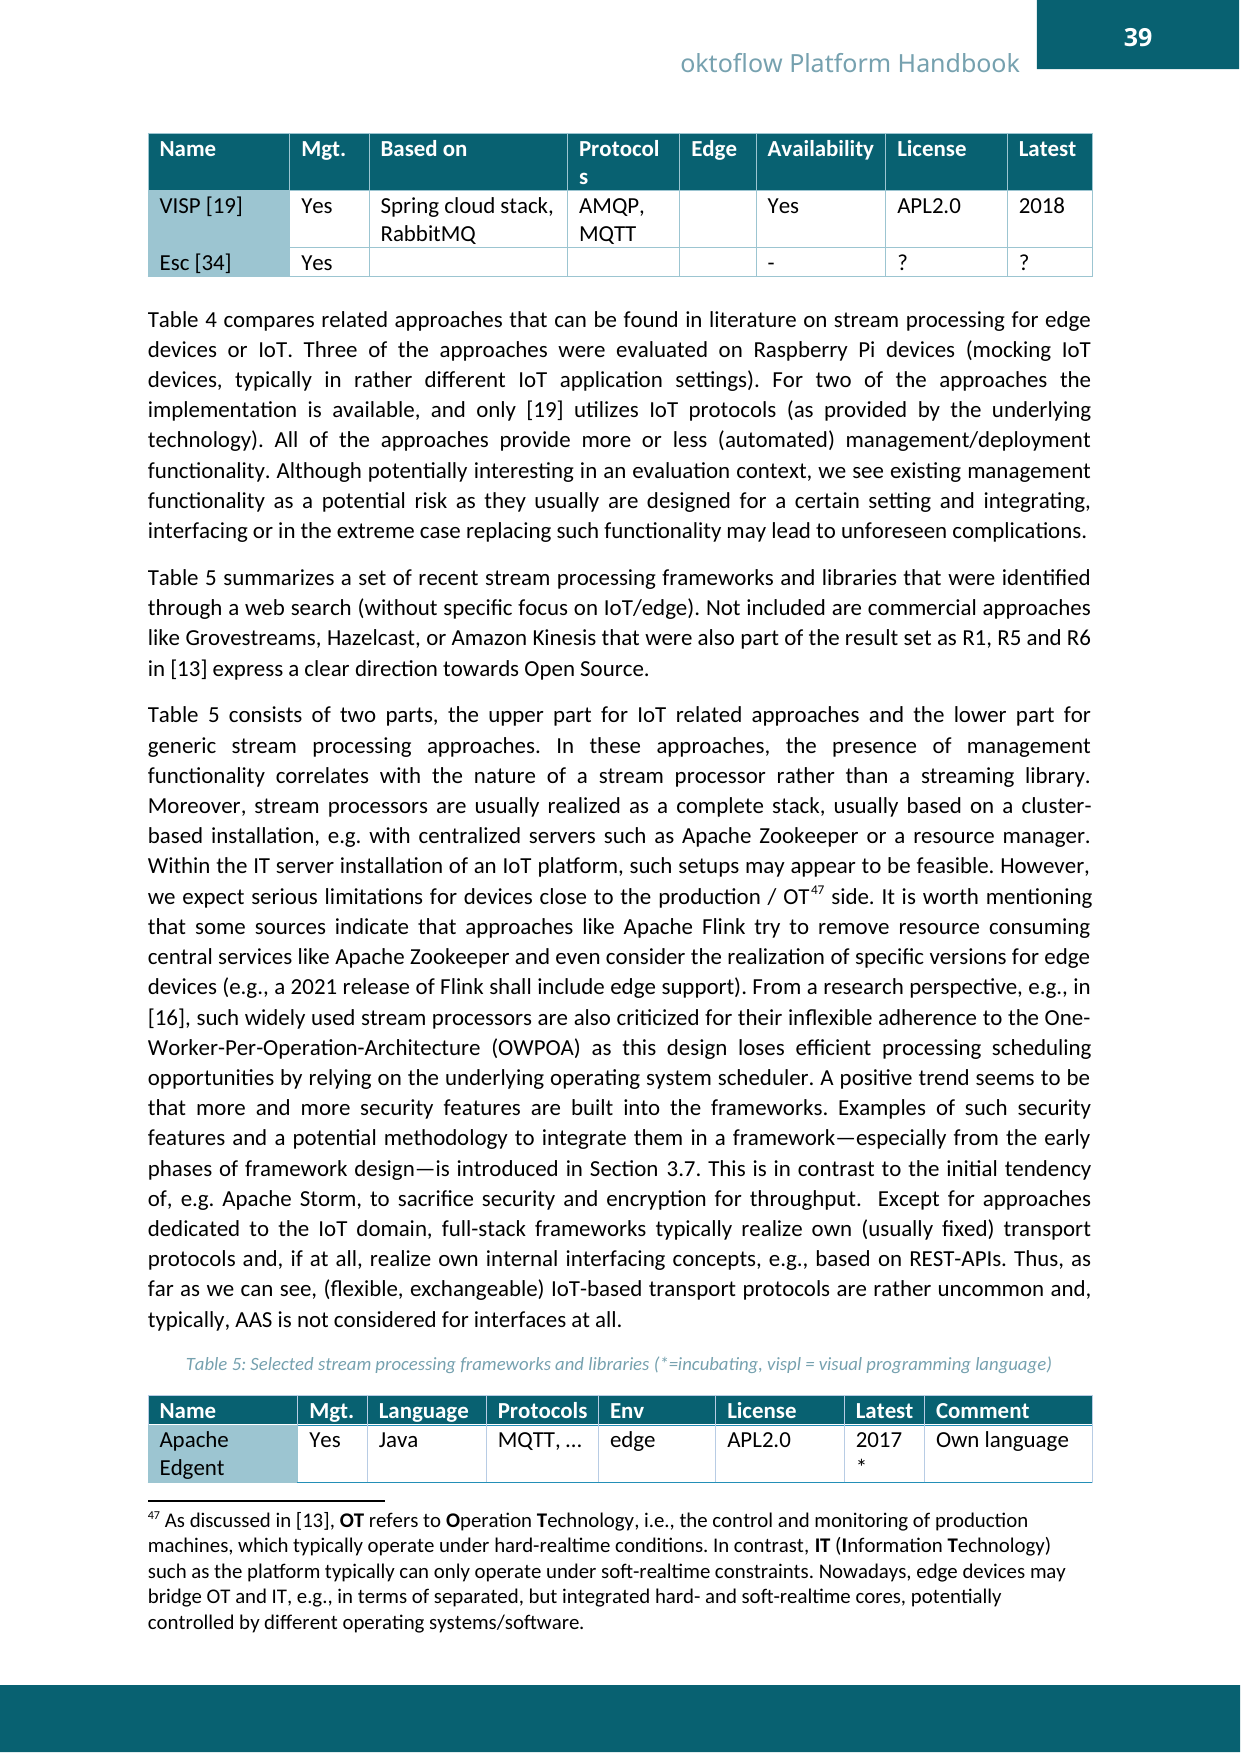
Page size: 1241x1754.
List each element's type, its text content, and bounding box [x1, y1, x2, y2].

table_header Protocols [568, 134, 679, 190]
table_header Edge [680, 134, 756, 190]
table_cell Spring cloud stack, RabbitMQ [370, 191, 567, 247]
table_cell Yes [757, 191, 885, 247]
table_header Language [368, 1396, 486, 1424]
text Table 5 consists of two parts, the upper part for IoT related approaches and the lower part for generic stream processing approaches. In these approaches, the presence of management functionality correlates with the nature of a stream processor rather than a streaming library. Moreover, stream processors are usually realized as a complete stack, usually based on a cluster-based installation, e.g. with centralized servers such as Apache Zookeeper or a resource manager. Within the IT server installation of an IoT platform, such setups may appear to be feasible. However, we expect serious limitations for devices close to the production / OT side. It is worth mentioning that some sources indicate that approaches like Apache Flink try to remove resource consuming central services like Apache Zookeeper and even consider the realization of specific versions for edge devices (e.g., a 2021 release of Flink shall include edge support). From a research perspective, e.g., in [16], such widely used stream processors are also criticized for their inflexible adherence to the One-Worker-Per-Operation-Architecture (OWPOA) as this design loses efficient processing scheduling opportunities by relying on the underlying operating system scheduler. A positive trend seems to be that more and more security features are built into the frameworks. Examples of such security features and a potential methodology to integrate them in a framework—especially from the early phases of framework design—is introduced in Section 3.7. This is in contrast to the initial tendency of, e.g. Apache Storm, to sacrifice security and encryption for throughput. Except for approaches dedicated to the IoT domain, full-stack frameworks typically realize own (usually fixed) transport protocols and, if at all, realize own internal interfacing concepts, e.g., based on REST-APIs. Thus, as far as we can see, (flexible, exchangeable) IoT-based transport protocols are rather uncommon and, typically, AAS is not considered for interfaces at all. [148, 701, 1093, 1333]
table_header Availability [757, 134, 885, 190]
table_cell edge [599, 1426, 715, 1482]
table_cell AMQP, MQTT [568, 191, 679, 247]
table_cell Yes [290, 191, 369, 247]
table_header License [716, 1396, 844, 1424]
table_cell APL2.0 [716, 1426, 844, 1482]
table_cell Own language [925, 1426, 1092, 1482]
table_cell - [757, 248, 885, 276]
table_cell Apache Edgent [149, 1426, 297, 1482]
table_header Protocols [487, 1396, 598, 1424]
table_header Latest [845, 1396, 924, 1424]
table_cell Esc [34] [149, 248, 289, 276]
text Table 5: Selected stream processing frameworks and libraries (*=incubating, vispl = visual programming language) [148, 1352, 1093, 1374]
table_cell [680, 191, 756, 247]
table_cell ? [886, 248, 1007, 276]
table_cell APL2.0 [886, 191, 1007, 247]
table_header Mgt. [290, 134, 369, 190]
table_header Name [149, 134, 289, 190]
table_cell Yes [290, 248, 369, 276]
table_header Based on [370, 134, 567, 190]
table_cell 2017* [845, 1426, 924, 1482]
table_cell [370, 248, 567, 276]
table_cell ? [1008, 248, 1092, 276]
table_header Name [149, 1396, 297, 1424]
text Table 4 compares related approaches that can be found in literature on stream processing for edge devices or IoT. Three of the approaches were evaluated on Raspberry Pi devices (mocking IoT devices, typically in rather different IoT application settings). For two of the approaches the implementation is available, and only [19] utilizes IoT protocols (as provided by the underlying technology). All of the approaches provide more or less (automated) management/deployment functionality. Although potentially interesting in an evaluation context, we see existing management functionality as a potential risk as they usually are designed for a certain setting and integrating, interfacing or in the extreme case replacing such functionality may lead to unforeseen complications. [148, 305, 1093, 544]
table_cell VISP [19] [149, 191, 289, 247]
table_cell [680, 248, 756, 276]
table_header Latest [1008, 134, 1092, 190]
table_header License [886, 134, 1007, 190]
table_header Mgt. [298, 1396, 367, 1424]
text Table 5 summarizes a set of recent stream processing frameworks and libraries that were identified through a web search (without specific focus on IoT/edge). Not included are commercial approaches like Grovestreams, Hazelcast, or Amazon Kinesis that were also part of the result set as R1, R5 and R6 in [13] express a clear direction towards Open Source. [148, 563, 1093, 682]
table_cell [568, 248, 679, 276]
table_cell Yes [298, 1426, 367, 1482]
table_header Env [599, 1396, 715, 1424]
table_header Comment [925, 1396, 1092, 1424]
table_cell MQTT, … [487, 1426, 598, 1482]
table_cell 2018 [1008, 191, 1092, 247]
table_cell Java [368, 1426, 486, 1482]
